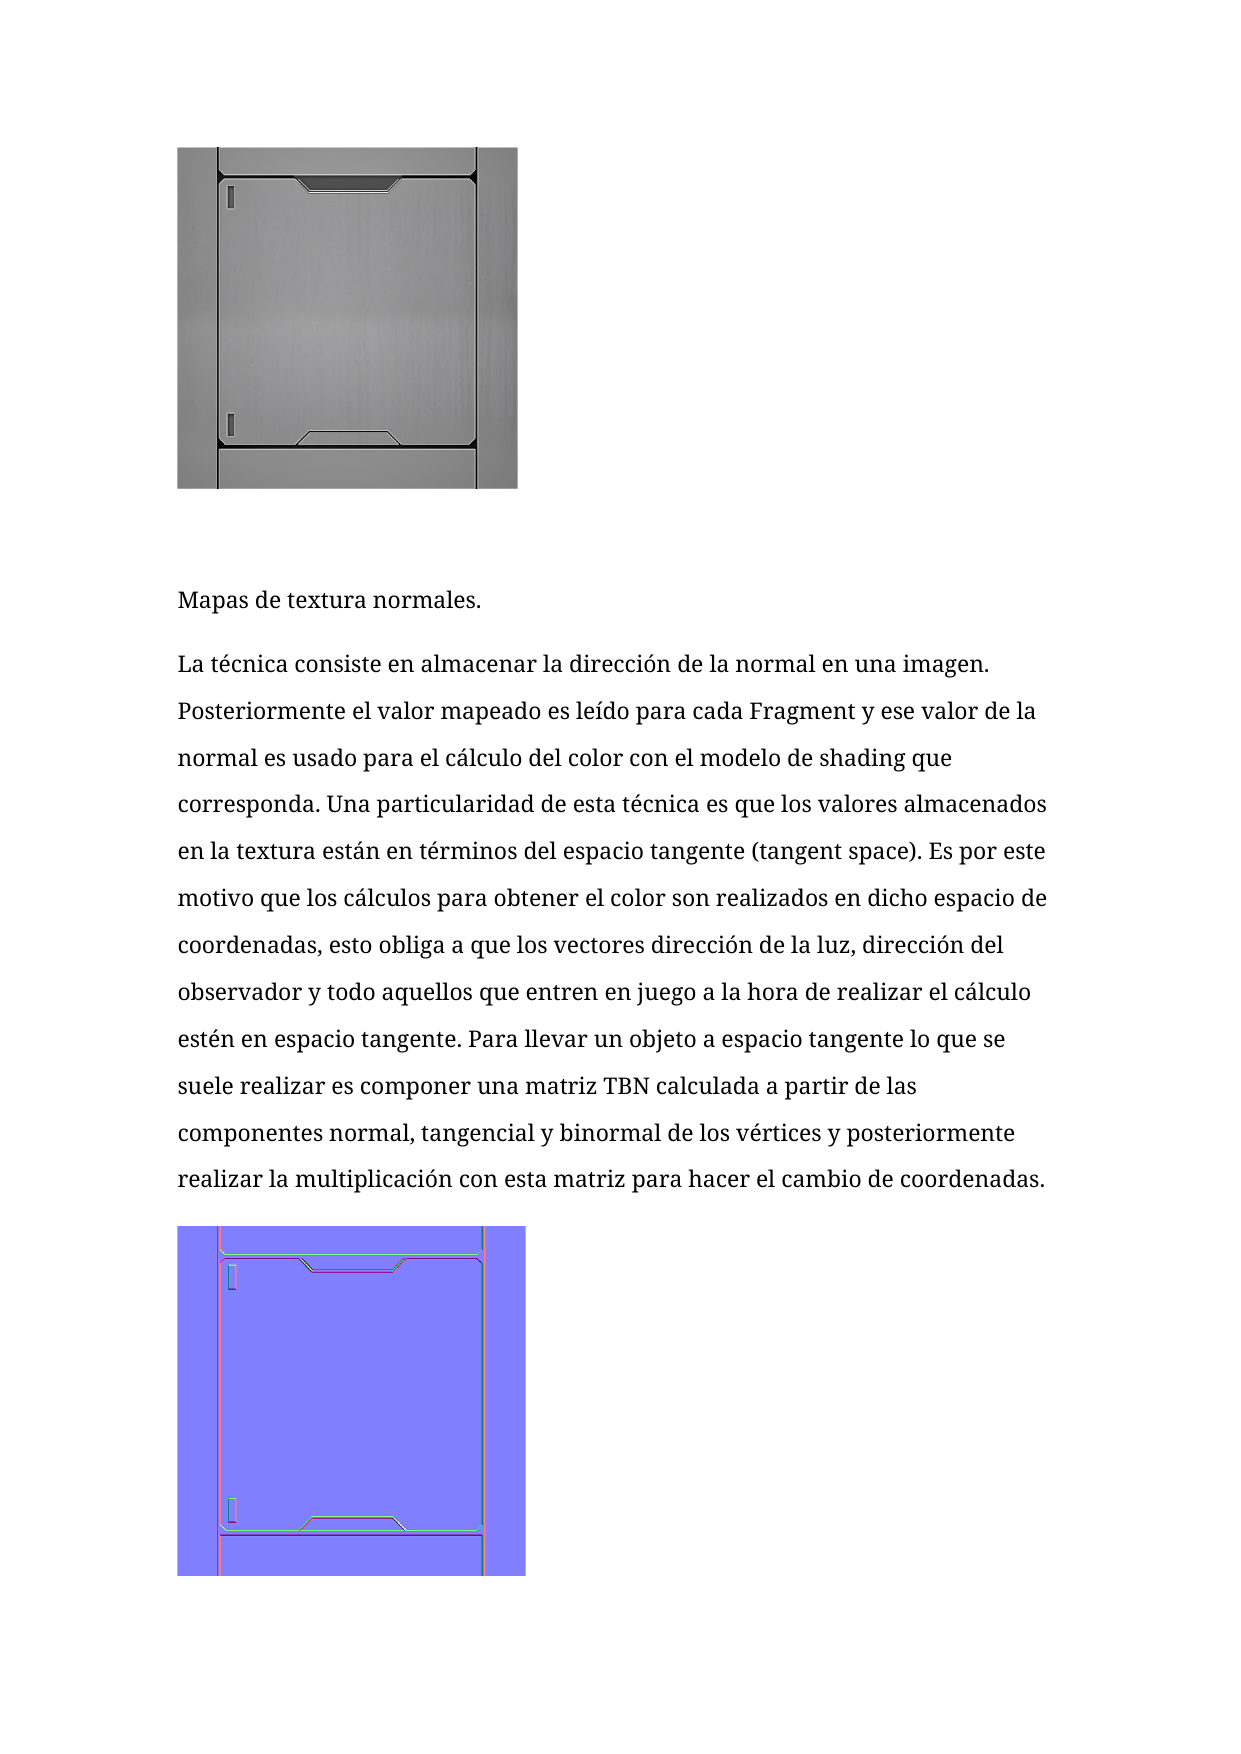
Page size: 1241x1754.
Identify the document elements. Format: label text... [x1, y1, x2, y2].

picture [177, 1226, 526, 1576]
text Mapas de textura normales. [177, 584, 1063, 615]
text La técnica consiste en almacenar la dirección de la normal en una imagen. Posteriormente el valor mapeado es leído para cada Fragment y ese valor de la normal es usado para el cálculo del color con el modelo de shading que corresponda. Una particularidad de esta técnica es que los valores almacenados en la textura están en términos del espacio tangente (tangent space). Es por este motivo que los cálculos para obtener el color son realizados en dicho espacio de coordenadas, esto obliga a que los vectores dirección de la luz, dirección del observador y todo aquellos que entren en juego a la hora de realizar el cálculo estén en espacio tangente. Para llevar un objeto a espacio tangente lo que se suele realizar es componer una matriz TBN calculada a partir de las componentes normal, tangencial y binormal de los vértices y posteriormente realizar la multiplicación con esta matriz para hacer el cambio de coordenadas. [177, 648, 1063, 1194]
picture [177, 147, 518, 489]
